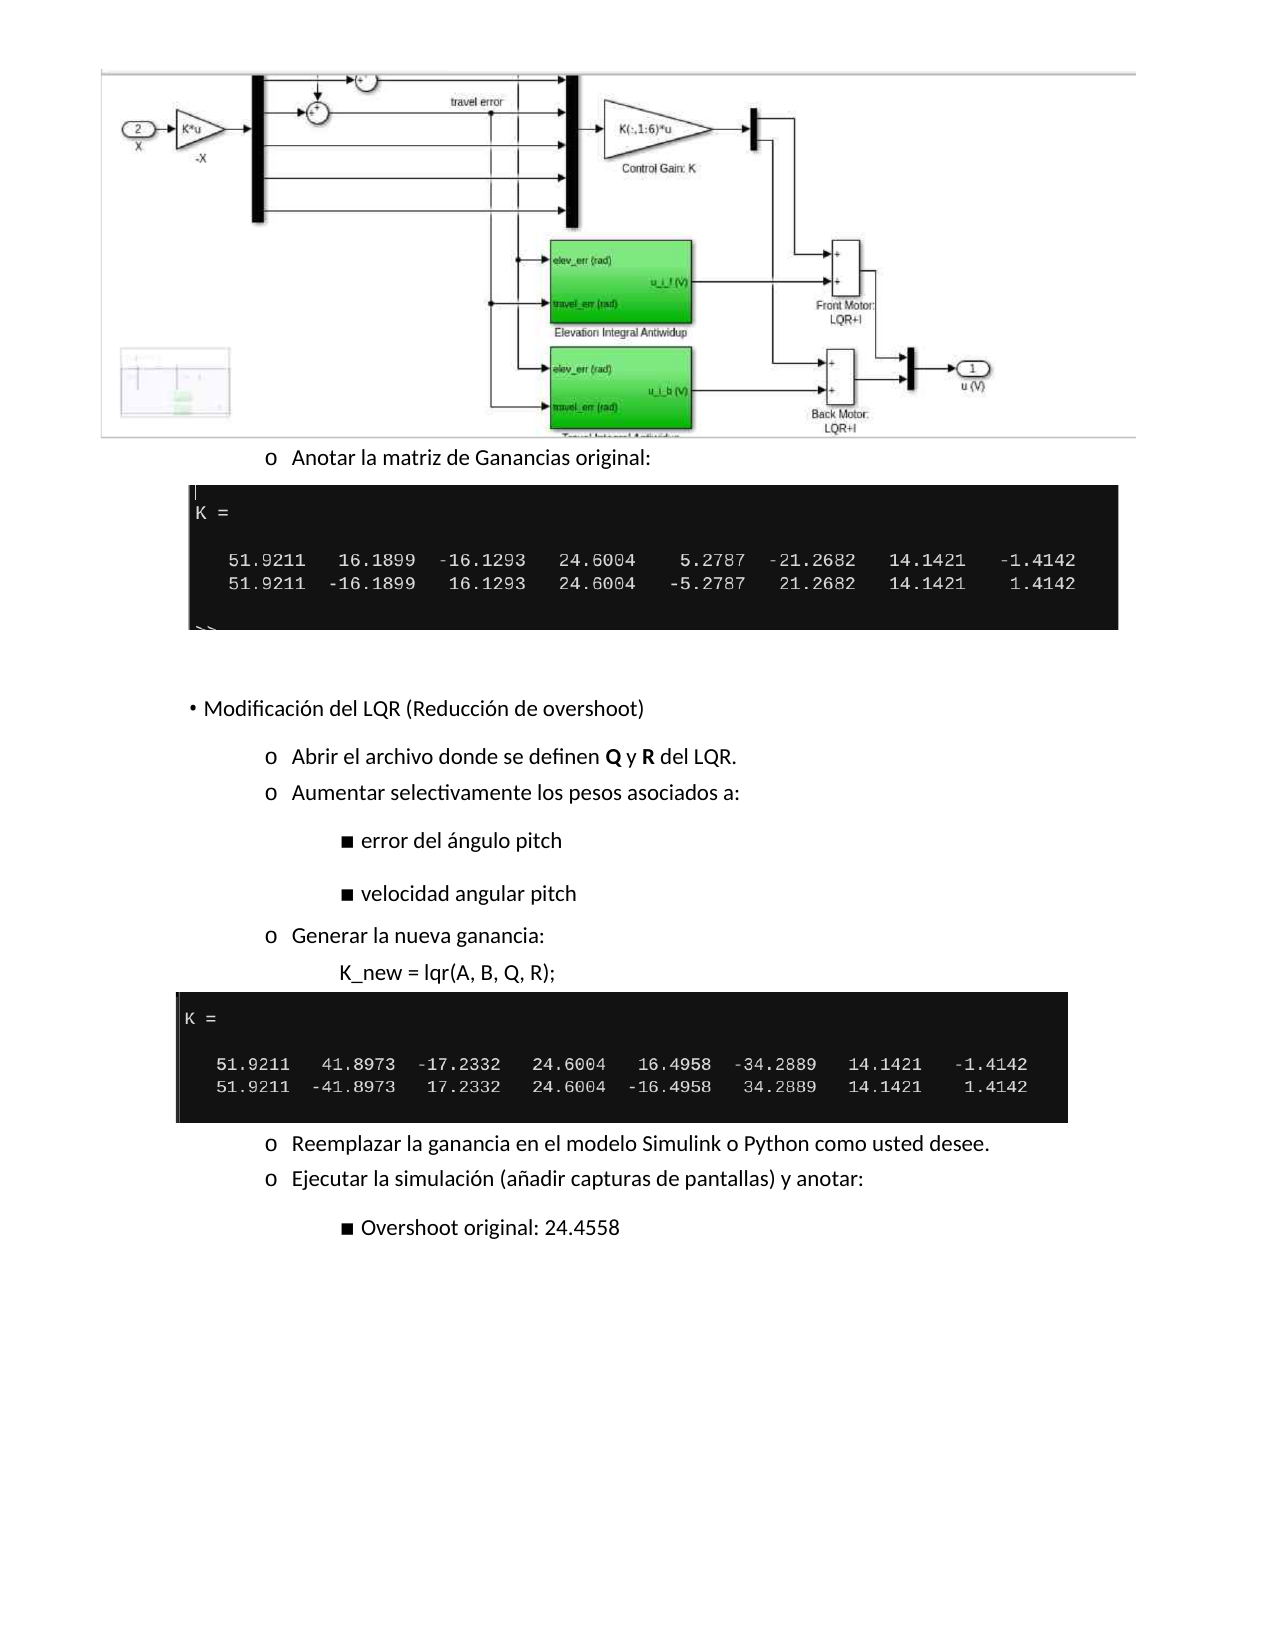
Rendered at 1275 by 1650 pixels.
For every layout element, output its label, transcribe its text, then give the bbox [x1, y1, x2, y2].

text ▪ error del ángulo pitch [339, 814, 1136, 861]
text ▪ velocidad angular pitch [339, 868, 1136, 915]
picture [100, 69, 1136, 439]
text ▪ Overshoot original: 24.4558 [339, 1202, 1136, 1249]
text • Modificación del LQR (Reducción de overshoot) [189, 683, 1019, 729]
text K_new = lqr(A, B, Q, R); [339, 958, 1136, 986]
picture [188, 485, 1119, 630]
text o Abrir el archivo donde se definen Q y R del LQR. [264, 742, 1136, 771]
text o Anotar la matriz de Ganancias original: [189, 443, 1019, 473]
text o Generar la nueva ganancia: [264, 922, 1136, 951]
picture [175, 992, 1068, 1123]
text o Aumentar selectivamente los pesos asociados a: [264, 778, 1136, 807]
text o Reemplazar la ganancia en el modelo Simulink o Python como usted desee. o Ejecutar la simulación (añadir capturas de pantallas) y anotar: [264, 1129, 1000, 1194]
